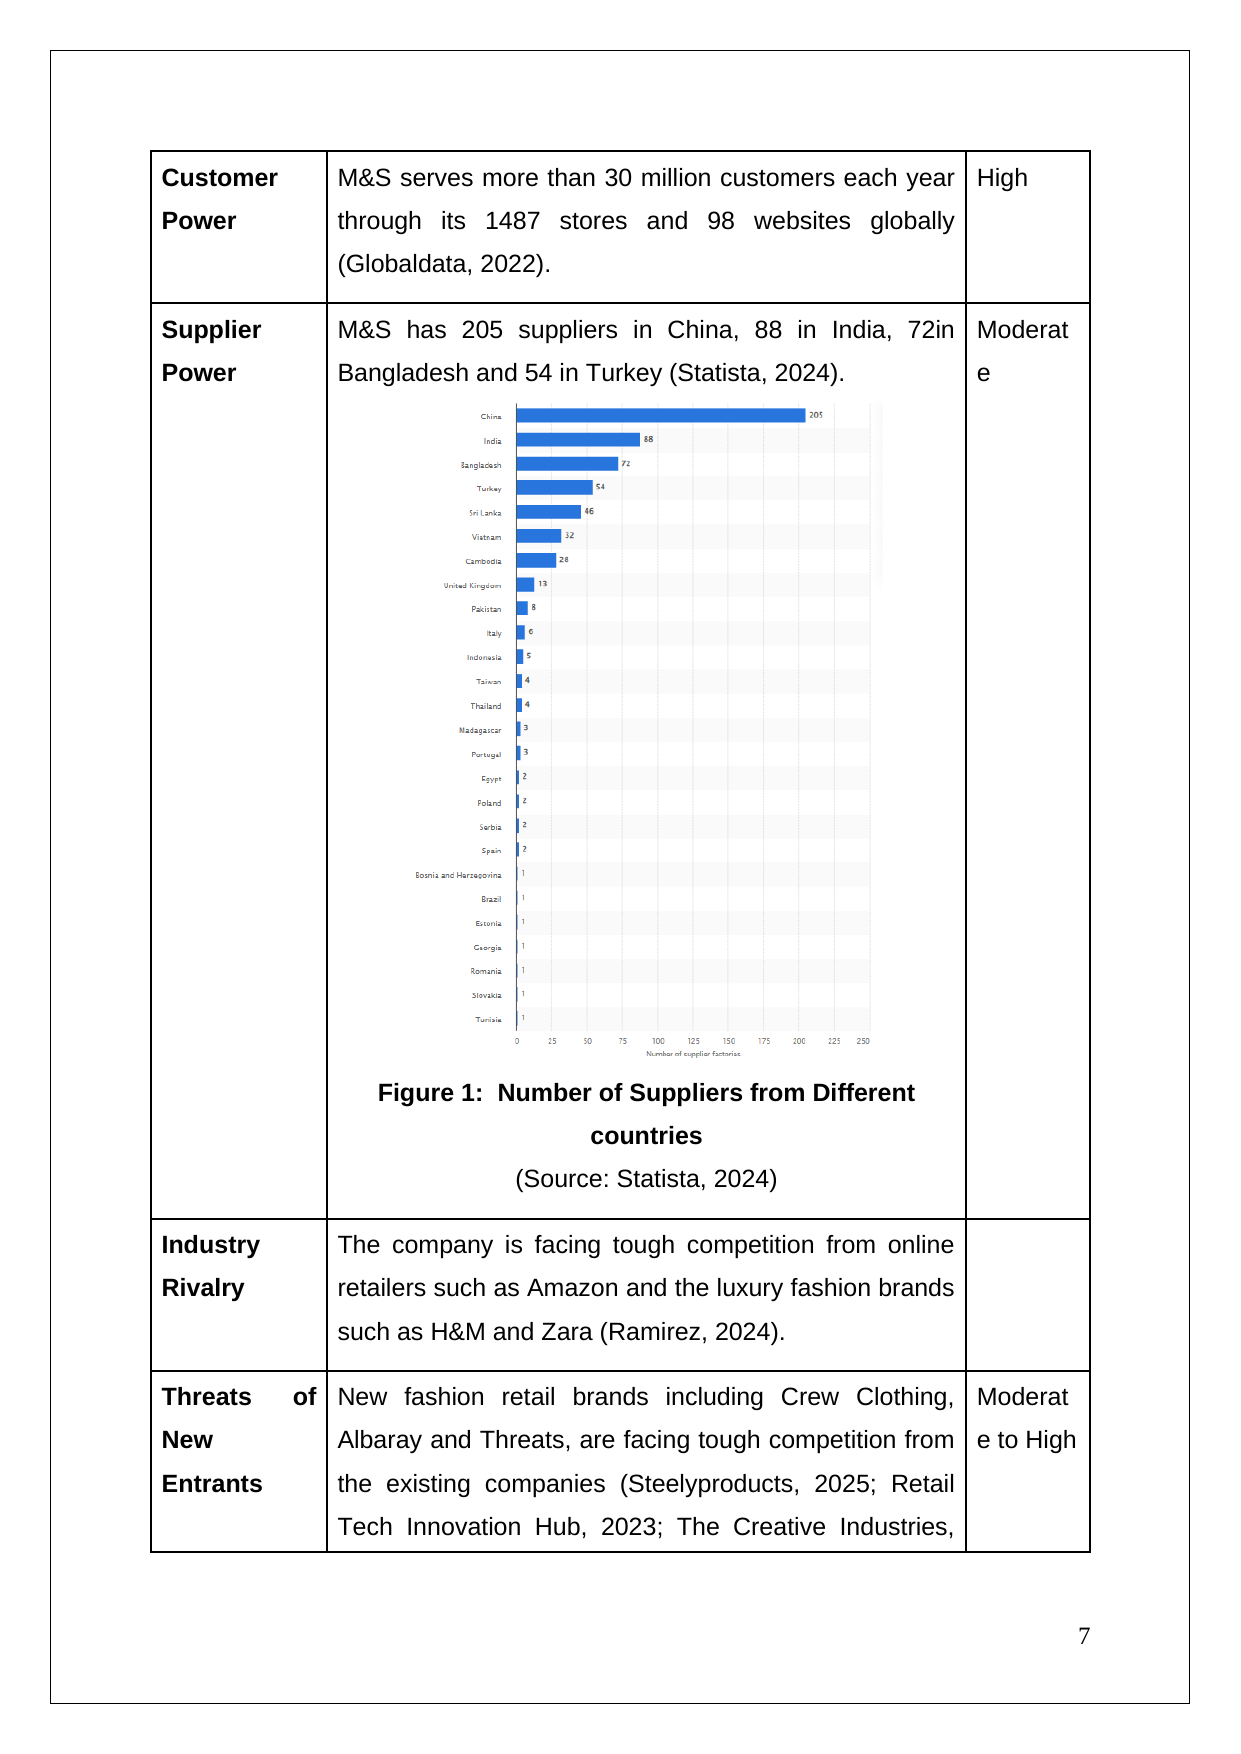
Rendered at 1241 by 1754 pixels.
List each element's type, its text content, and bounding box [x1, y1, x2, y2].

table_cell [328, 1372, 965, 1551]
table_cell Moderate [967, 304, 1089, 1218]
picture [410, 401, 883, 1064]
table_cell [967, 1220, 1089, 1370]
table_cell Supplier Power [152, 304, 326, 1218]
table_cell The company is facing tough competition from online retailers such as Amazon and the luxury fashion brands such as H&M and Zara (Ramirez, 2024). [328, 1220, 965, 1370]
table_cell High [967, 152, 1089, 302]
table_cell Customer Power [152, 152, 326, 302]
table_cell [152, 1372, 326, 1551]
table_cell M&S serves more than 30 million customers each year through its 1487 stores and 98 websites globally (Globaldata, 2022). [328, 152, 965, 302]
table_cell M&S has 205 suppliers in China, 88 in India, 72in Bangladesh and 54 in Turkey (Statista, 2024). Figure 1: Number of Suppliers from Different countries (Source: Statista, 2024) [328, 304, 965, 1218]
table_cell Industry Rivalry [152, 1220, 326, 1370]
table_cell Moderate to High [967, 1372, 1089, 1551]
